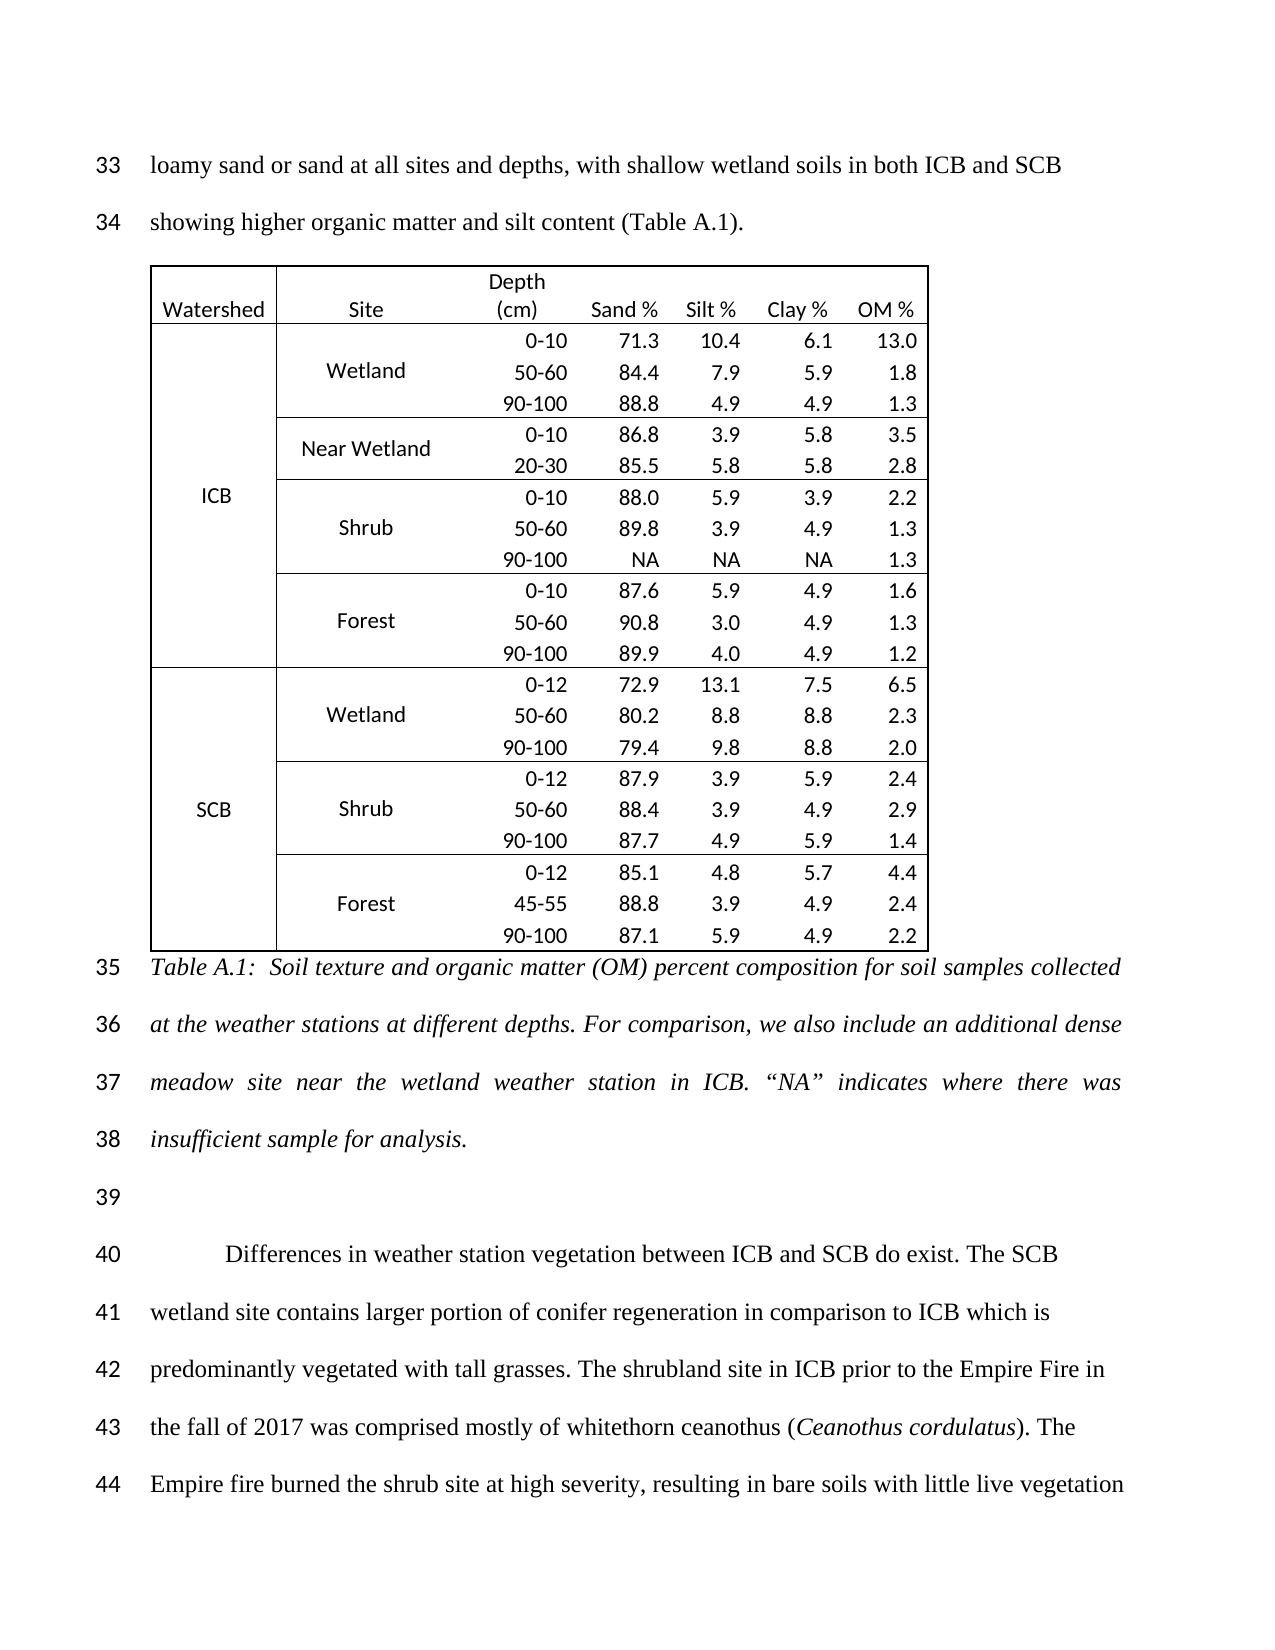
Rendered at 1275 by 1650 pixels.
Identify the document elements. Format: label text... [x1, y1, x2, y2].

table_header OM % [844, 267, 927, 323]
table_cell NA [670, 542, 751, 573]
table_cell 4.9 [751, 792, 844, 823]
table_cell 45-55 [456, 886, 578, 917]
table_cell 5.8 [751, 418, 844, 448]
table_cell 85.5 [579, 448, 670, 479]
table_cell 90-100 [456, 917, 578, 950]
table_cell 1.3 [844, 542, 927, 573]
table_cell 6.5 [844, 668, 927, 698]
table_cell 4.9 [751, 886, 844, 917]
table_cell 2.9 [844, 792, 927, 823]
table_cell 4.9 [751, 917, 844, 950]
table_cell 1.3 [844, 604, 927, 636]
table_cell 1.8 [844, 354, 927, 386]
table_cell 5.8 [670, 448, 751, 479]
table_header Silt % [670, 267, 751, 323]
table_cell 88.8 [579, 886, 670, 917]
table_cell 1.2 [844, 636, 927, 667]
table_cell 4.9 [751, 574, 844, 604]
table_cell 0-10 [456, 324, 578, 354]
table_cell Forest [277, 855, 456, 950]
table_cell 80.2 [579, 698, 670, 729]
table_cell 1.3 [844, 511, 927, 542]
table_cell 3.5 [844, 418, 927, 448]
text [150, 1239, 1125, 1498]
table_cell 8.8 [751, 698, 844, 729]
table_cell 2.2 [844, 480, 927, 511]
table_cell 5.9 [670, 917, 751, 950]
table_cell 6.1 [751, 324, 844, 354]
table_cell 5.9 [751, 762, 844, 792]
table_cell 85.1 [579, 855, 670, 886]
table_cell Wetland [277, 668, 456, 761]
table_cell 4.9 [751, 604, 844, 636]
table_cell 0-12 [456, 762, 578, 792]
table_cell 88.0 [579, 480, 670, 511]
table_cell 1.4 [844, 823, 927, 854]
table_cell Wetland [277, 324, 456, 417]
table_cell 9.8 [670, 729, 751, 761]
table_cell 4.8 [670, 855, 751, 886]
table_cell ICB [152, 324, 276, 667]
table_cell 1.6 [844, 574, 927, 604]
table_cell 7.5 [751, 668, 844, 698]
table_cell NA [579, 542, 670, 573]
table_cell 71.3 [579, 324, 670, 354]
table_cell 5.7 [751, 855, 844, 886]
table_cell 84.4 [579, 354, 670, 386]
table_cell 1.3 [844, 386, 927, 417]
table_cell 0-10 [456, 574, 578, 604]
table_header Watershed [152, 267, 276, 323]
table_cell 90-100 [456, 636, 578, 667]
table_cell 4.9 [670, 823, 751, 854]
table_cell 2.4 [844, 886, 927, 917]
table_cell 4.0 [670, 636, 751, 667]
table_cell 5.9 [670, 574, 751, 604]
table_cell 3.9 [670, 418, 751, 448]
table_cell Shrub [277, 480, 456, 573]
table_cell 90-100 [456, 823, 578, 854]
table_cell 86.8 [579, 418, 670, 448]
table_cell 4.9 [751, 386, 844, 417]
table_header Site [277, 267, 456, 323]
table_cell 3.0 [670, 604, 751, 636]
table_cell 5.8 [751, 448, 844, 479]
table_cell 90-100 [456, 542, 578, 573]
table_cell 8.8 [670, 698, 751, 729]
table_cell 50-60 [456, 604, 578, 636]
table_cell 7.9 [670, 354, 751, 386]
table_cell 4.4 [844, 855, 927, 886]
table_cell 3.9 [670, 762, 751, 792]
table_cell 3.9 [751, 480, 844, 511]
table_cell 72.9 [579, 668, 670, 698]
table_cell 0-12 [456, 855, 578, 886]
table_cell 50-60 [456, 698, 578, 729]
table_cell 90-100 [456, 386, 578, 417]
table_cell 88.4 [579, 792, 670, 823]
table_cell 2.3 [844, 698, 927, 729]
table_header Clay % [751, 267, 844, 323]
table_cell 3.9 [670, 792, 751, 823]
table_cell 2.2 [844, 917, 927, 950]
table_cell 13.1 [670, 668, 751, 698]
table_cell 20-30 [456, 448, 578, 479]
table_cell 2.4 [844, 762, 927, 792]
table_cell Near Wetland [277, 418, 456, 479]
table_cell 2.8 [844, 448, 927, 479]
table_cell 0-10 [456, 480, 578, 511]
table_cell 3.9 [670, 886, 751, 917]
table_cell 0-12 [456, 668, 578, 698]
table_cell 3.9 [670, 511, 751, 542]
table_cell 5.9 [751, 354, 844, 386]
table_header Sand % [579, 267, 670, 323]
table_cell 89.8 [579, 511, 670, 542]
table_cell 50-60 [456, 511, 578, 542]
table_cell 88.8 [579, 386, 670, 417]
table_cell 5.9 [751, 823, 844, 854]
table_cell 87.6 [579, 574, 670, 604]
table_cell 5.9 [670, 480, 751, 511]
table_cell Shrub [277, 762, 456, 854]
table_cell 90-100 [456, 729, 578, 761]
table_cell 4.9 [751, 636, 844, 667]
table_cell 87.1 [579, 917, 670, 950]
table_cell 87.7 [579, 823, 670, 854]
table_cell 4.9 [751, 511, 844, 542]
table_cell 89.9 [579, 636, 670, 667]
table_header Depth (cm) [456, 267, 578, 323]
table_cell 10.4 [670, 324, 751, 354]
table_cell 8.8 [751, 729, 844, 761]
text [150, 150, 1125, 236]
table_cell Forest [277, 574, 456, 667]
table_cell 87.9 [579, 762, 670, 792]
table_cell SCB [152, 668, 276, 950]
table_cell 50-60 [456, 354, 578, 386]
table_cell 50-60 [456, 792, 578, 823]
table_cell NA [751, 542, 844, 573]
table_cell 90.8 [579, 604, 670, 636]
table_cell 4.9 [670, 386, 751, 417]
table_cell 79.4 [579, 729, 670, 761]
table_cell 0-10 [456, 418, 578, 448]
table_cell 2.0 [844, 729, 927, 761]
table_cell 13.0 [844, 324, 927, 354]
text Table A.1: Soil texture and organic matter (OM) percent composition for soil samples collected at the weather stations at different depths. For comparison, we also include an additional dense meadow site near the wetland weather station in ICB. “NA” indicates where there was insufficient sample for analysis. [150, 952, 1125, 1153]
